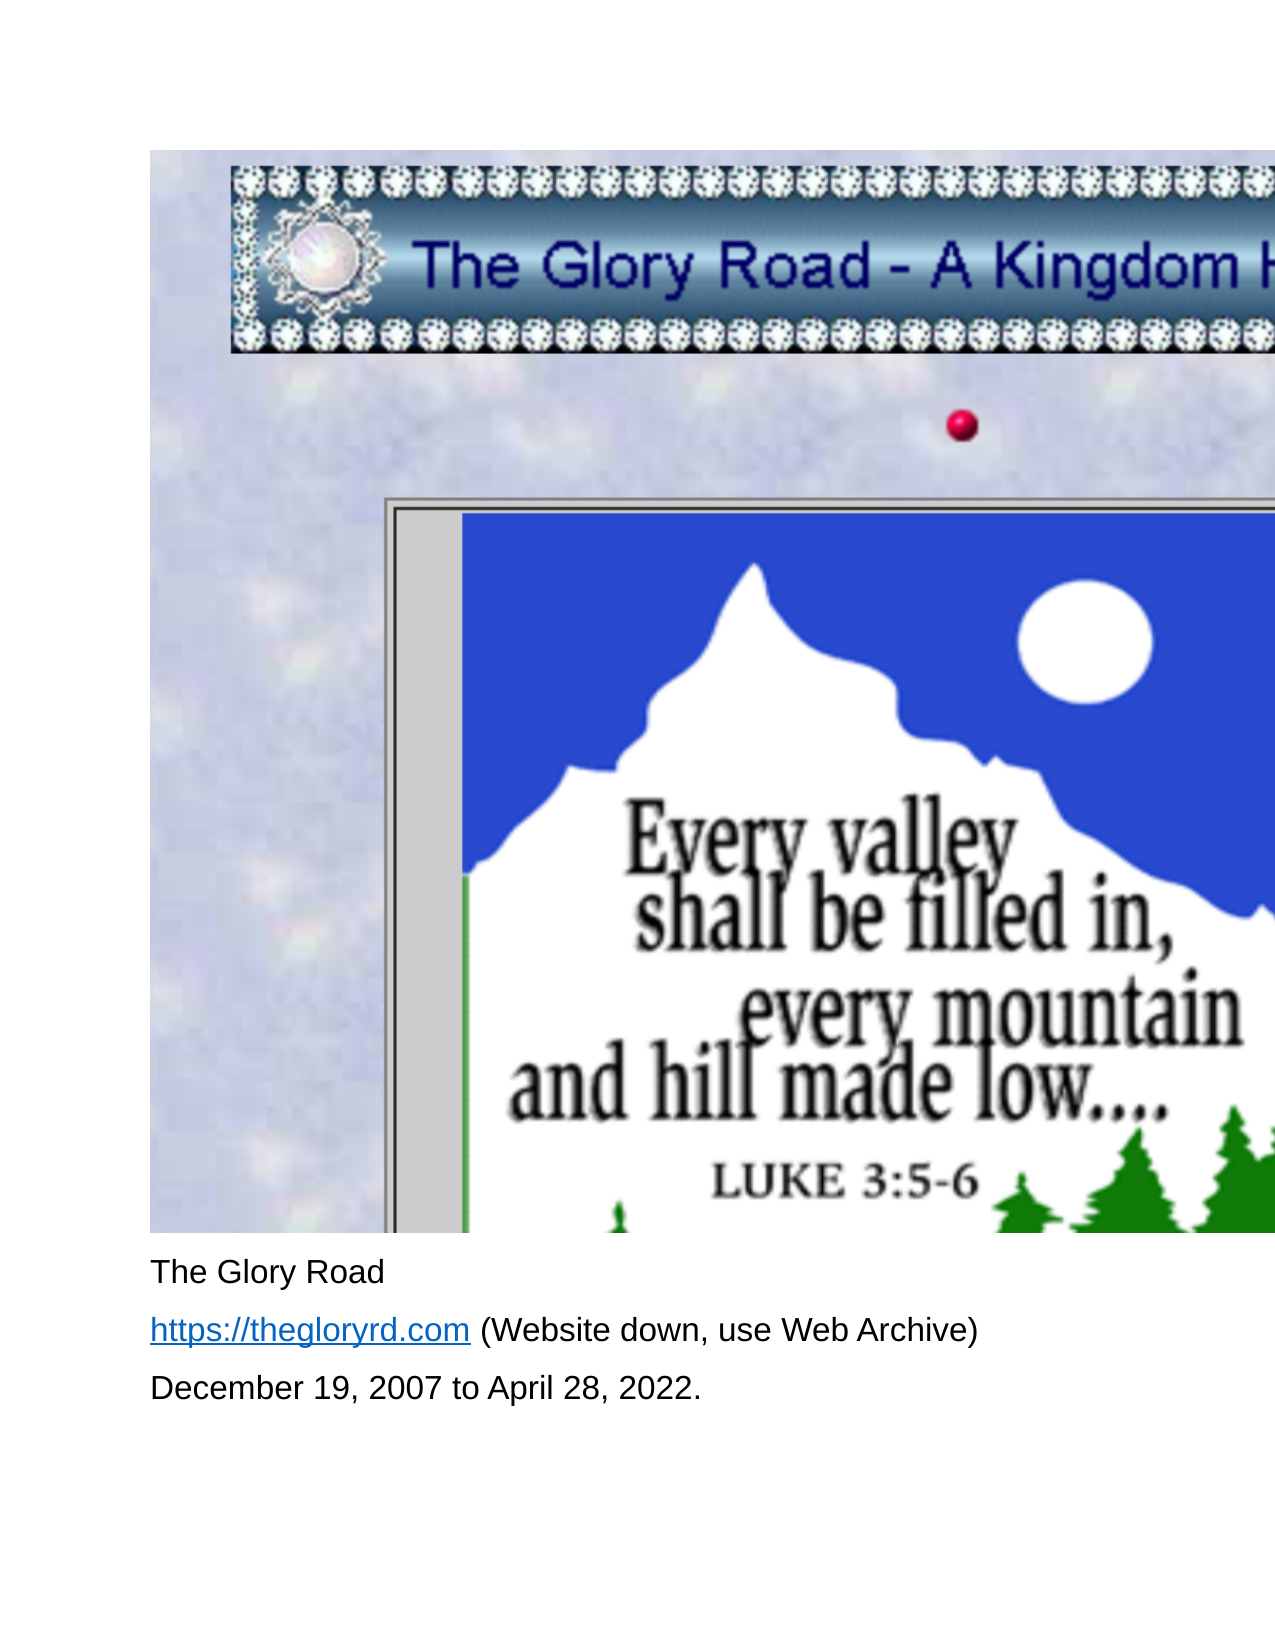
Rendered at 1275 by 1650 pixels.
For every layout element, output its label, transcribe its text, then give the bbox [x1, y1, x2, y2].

text The Glory Road [150, 1252, 1125, 1290]
text December 19, 2007 to April 28, 2022. [150, 1368, 1125, 1406]
text https://thegloryrd.com (Website down, use Web Archive) [150, 1310, 1125, 1348]
picture [150, 150, 1275, 1233]
